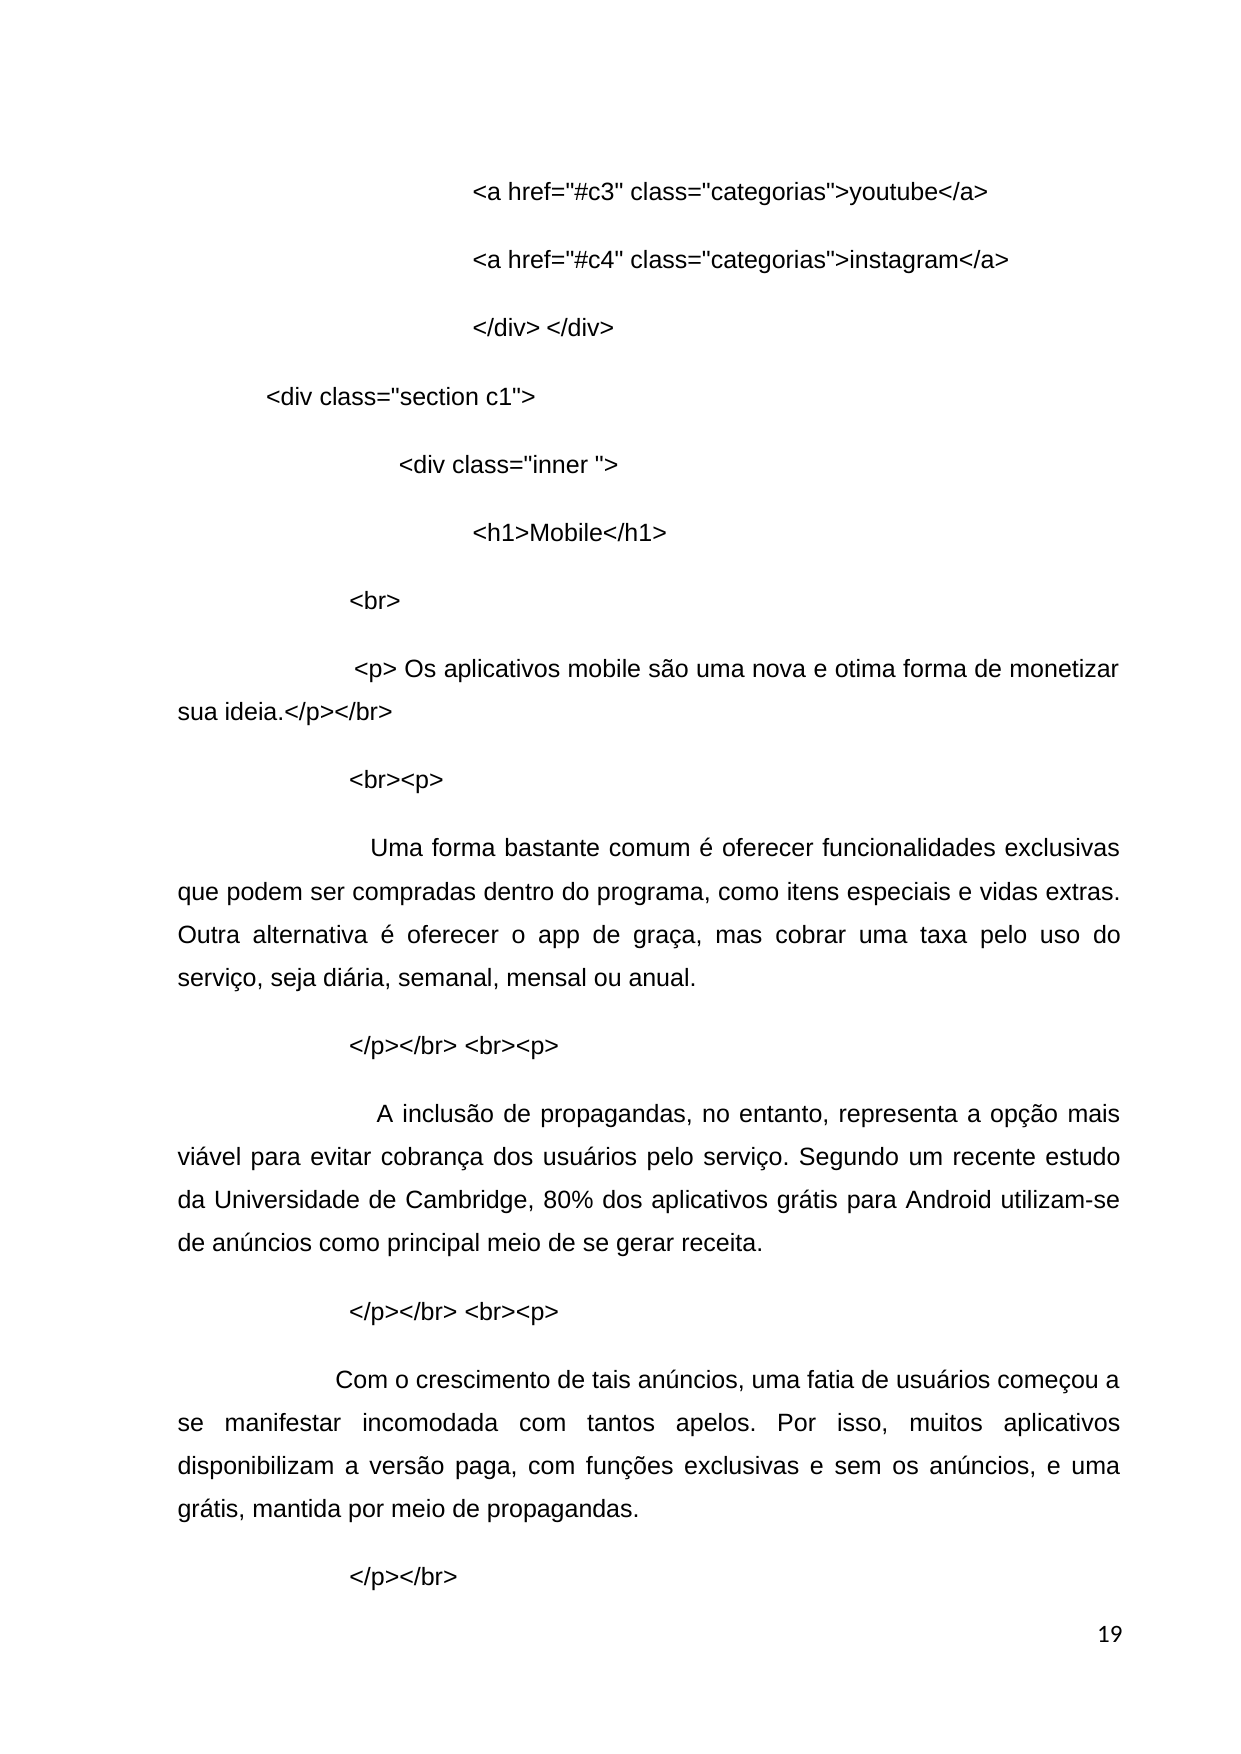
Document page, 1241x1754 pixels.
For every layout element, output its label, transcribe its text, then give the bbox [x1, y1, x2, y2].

text </p></br> <br><p> [177, 1031, 1122, 1060]
text </div> </div> [177, 313, 1122, 342]
text <p> Os aplicativos mobile são uma nova e otima forma de monetizar sua ideia.</p></br> [177, 654, 1122, 726]
text <br><p> [177, 765, 1122, 794]
text </p></br> [177, 1562, 1122, 1591]
text </p></br> <br><p> [177, 1297, 1122, 1325]
text Uma forma bastante comum é oferecer funcionalidades exclusivas que podem ser compradas dentro do programa, como itens especiais e vidas extras. Outra alternativa é oferecer o app de graça, mas cobrar uma taxa pelo uso do serviço, seja diária, semanal, mensal ou anual. [177, 833, 1122, 992]
text <div class="inner "> [177, 450, 1122, 478]
text <br> [177, 586, 1122, 615]
text <div class="section c1"> [177, 382, 1122, 410]
text <a href="#c3" class="categorias">youtube</a> [177, 177, 1122, 206]
text Com o crescimento de tais anúncios, uma fatia de usuários começou a se manifestar incomodada com tantos apelos. Por isso, muitos aplicativos disponibilizam a versão paga, com funções exclusivas e sem os anúncios, e uma grátis, mantida por meio de propagandas. [177, 1365, 1122, 1523]
text A inclusão de propagandas, no entanto, representa a opção mais viável para evitar cobrança dos usuários pelo serviço. Segundo um recente estudo da Universidade de Cambridge, 80% dos aplicativos grátis para Android utilizam-se de anúncios como principal meio de se gerar receita. [177, 1099, 1122, 1257]
text <h1>Mobile</h1> [177, 518, 1122, 547]
text <a href="#c4" class="categorias">instagram</a> [177, 245, 1122, 274]
